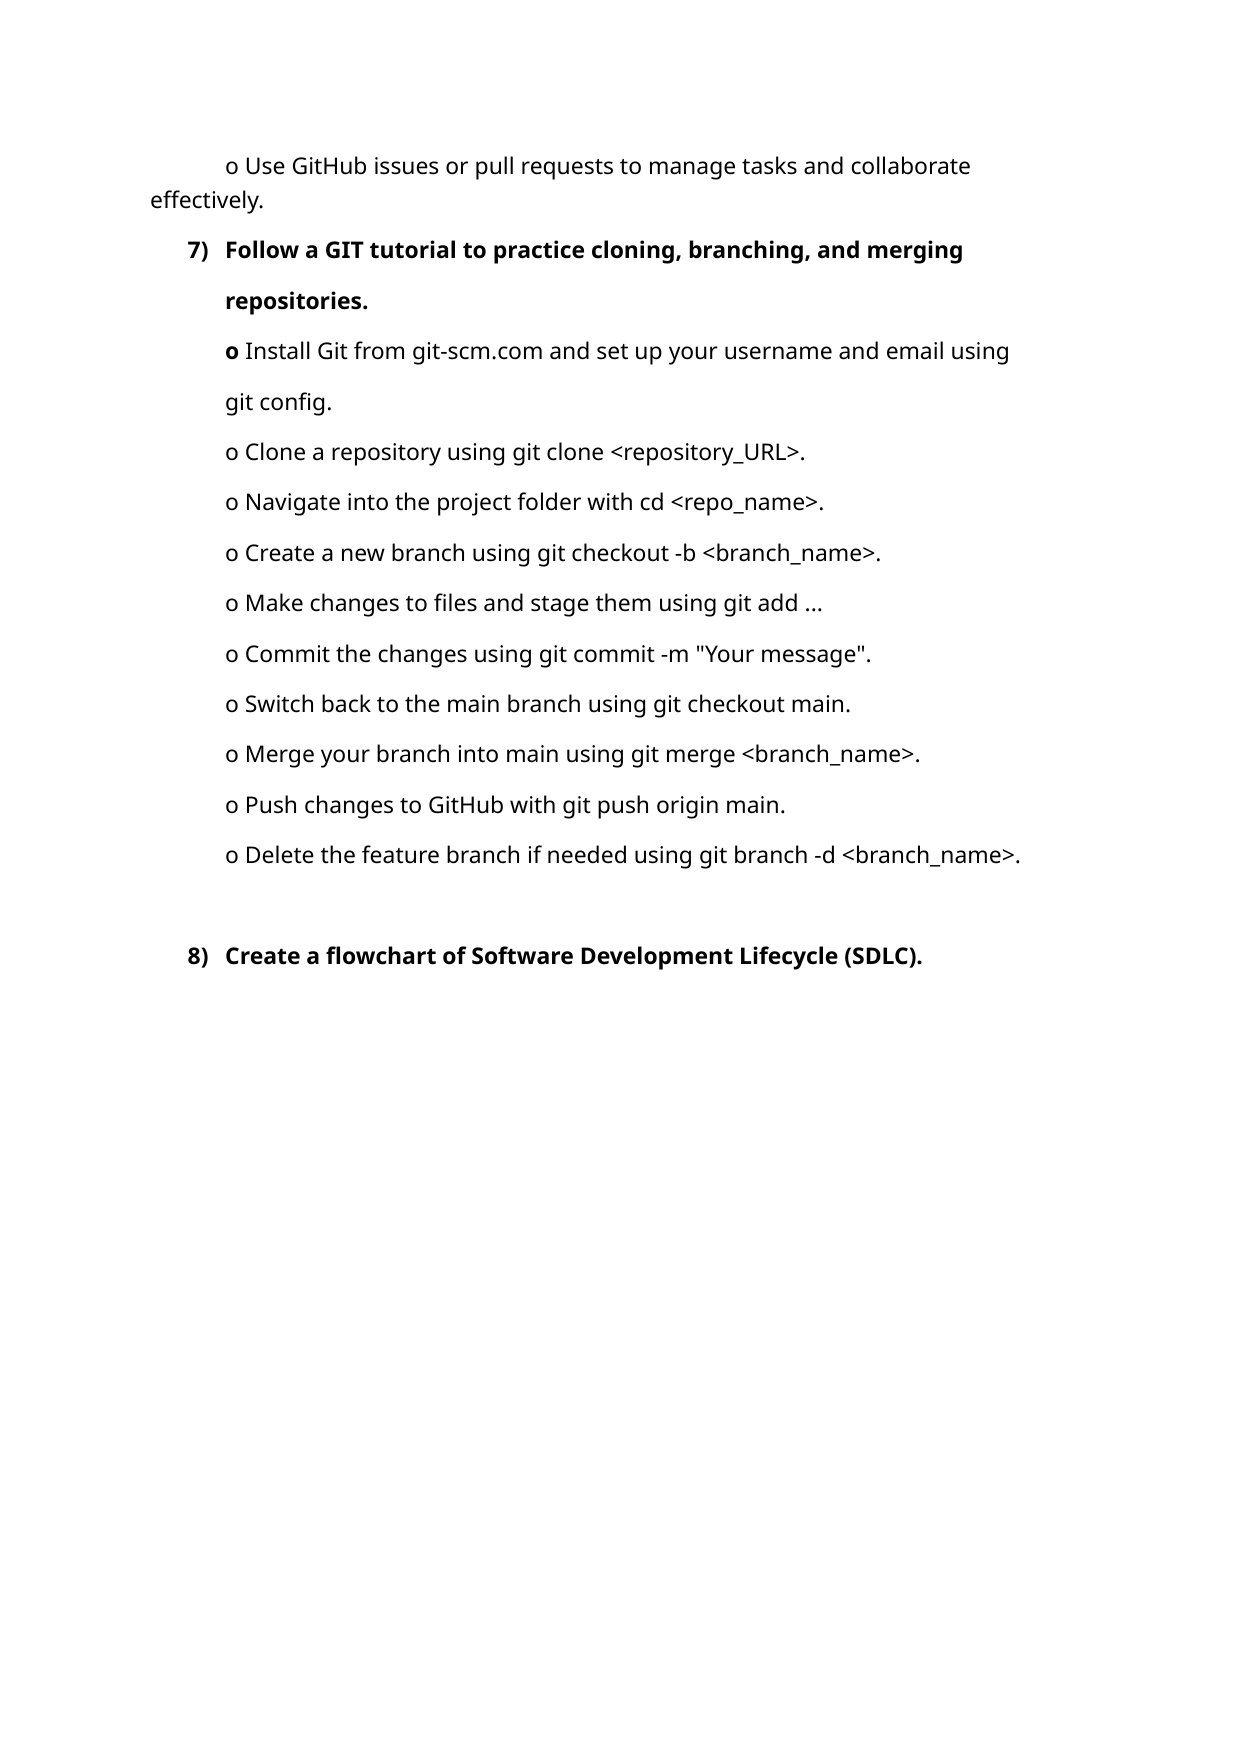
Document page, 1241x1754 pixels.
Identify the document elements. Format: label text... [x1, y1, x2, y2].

text o Make changes to files and stage them using git add ... [150, 587, 1090, 618]
text git config. [150, 385, 1090, 417]
text o Switch back to the main branch using git checkout main. [150, 688, 1090, 719]
text o Merge your branch into main using git merge <branch_name>. [150, 738, 1090, 769]
text o Delete the feature branch if needed using git branch -d <branch_name>. [150, 839, 1090, 870]
text o Clone a repository using git clone <repository_URL>. [150, 436, 1090, 467]
list Follow a GIT tutorial to practice cloning, branching, and merging [187, 234, 1090, 265]
text o Create a new branch using git checkout -b <branch_name>. [150, 537, 1090, 568]
text o Navigate into the project folder with cd <repo_name>. [150, 486, 1090, 517]
text repositories. [150, 284, 1090, 316]
list Create a flowchart of Software Development Lifecycle (SDLC). [187, 940, 1090, 971]
text o Commit the changes using git commit -m "Your message". [150, 637, 1090, 669]
text o Use GitHub issues or pull requests to manage tasks and collaborate effectively. [150, 150, 1090, 215]
text o Push changes to GitHub with git push origin main. [150, 789, 1090, 820]
text o Install Git from git-scm.com and set up your username and email using [150, 335, 1090, 366]
